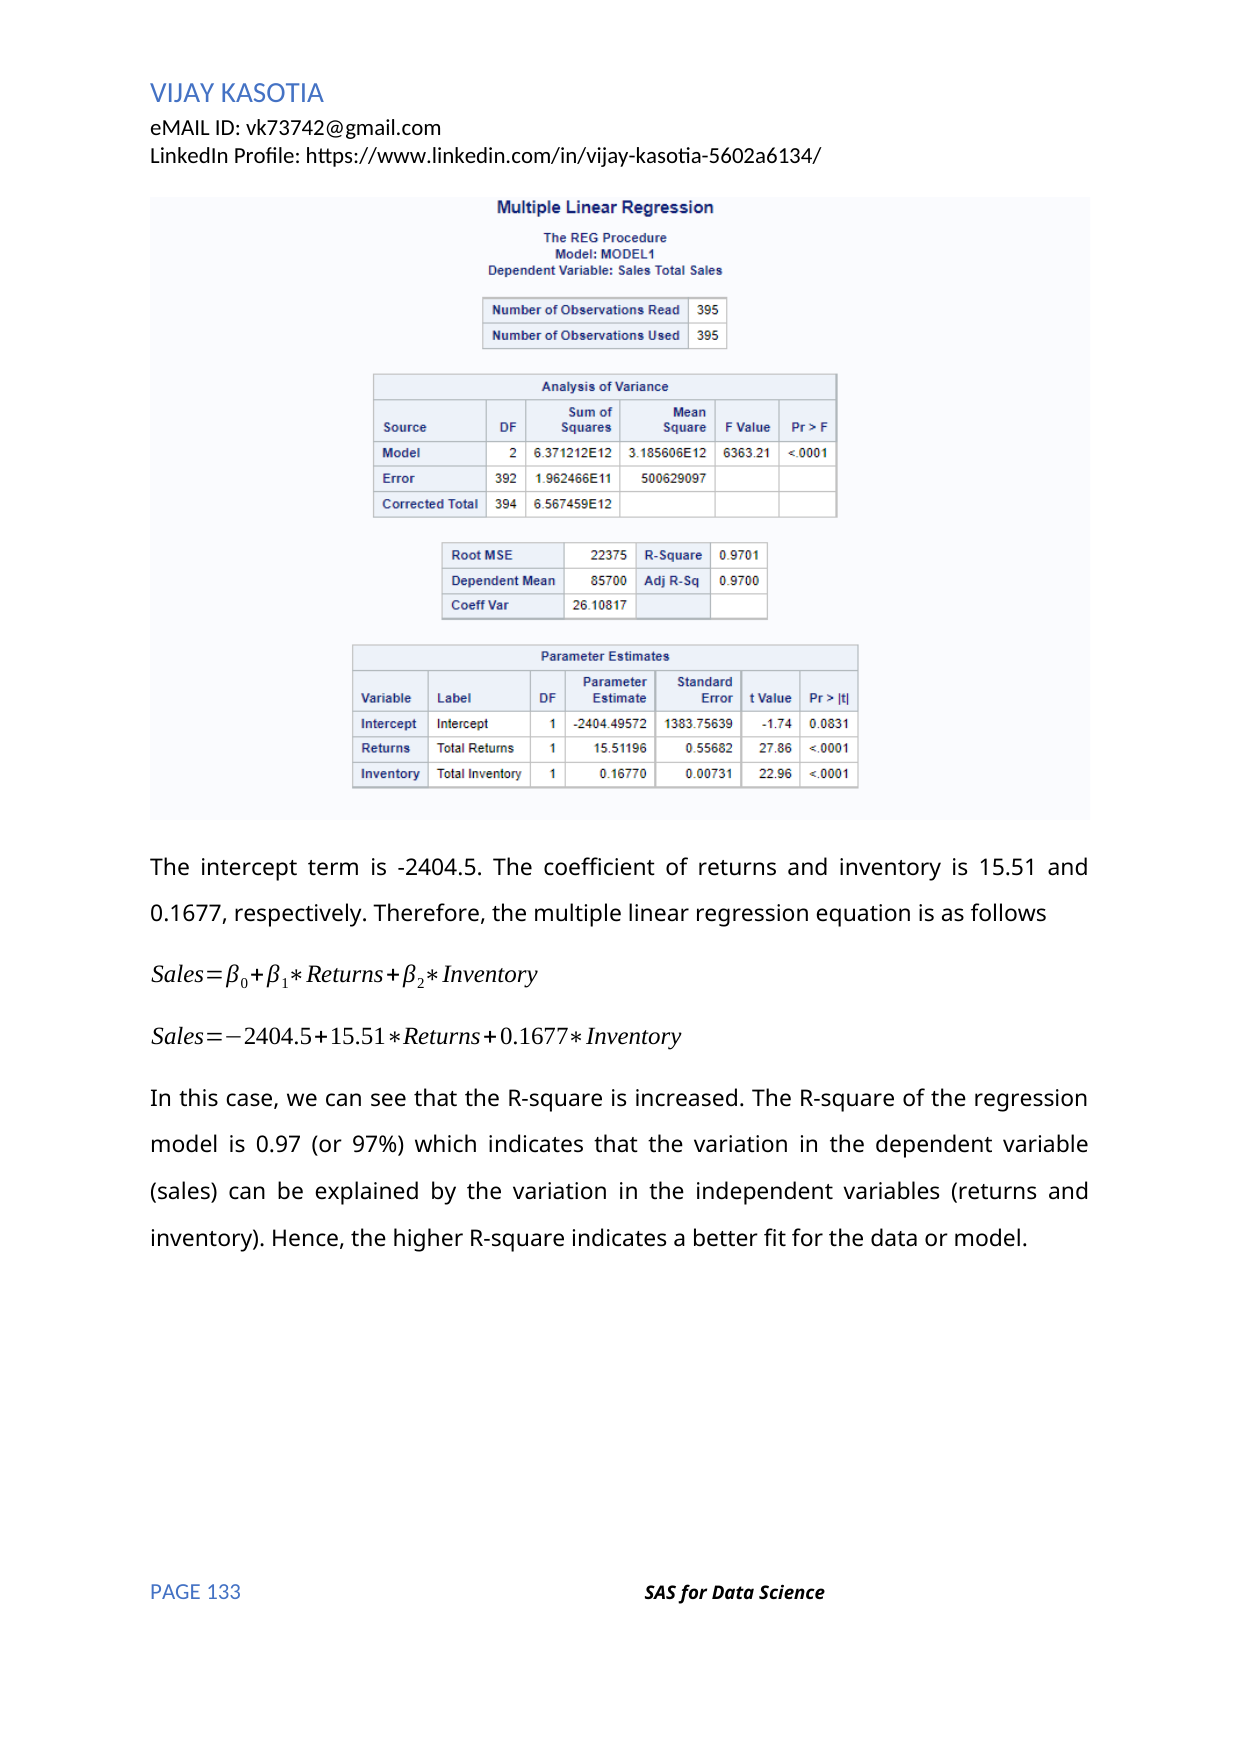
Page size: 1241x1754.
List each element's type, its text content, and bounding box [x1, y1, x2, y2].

text In this case, we can see that the R-square is increased. The R-square of the regression model is 0.97 (or 97%) which indicates that the variation in the dependent variable (sales) can be explained by the variation in the independent variables (returns and inventory). Hence, the higher R-square indicates a better fit for the data or model. [150, 1081, 1090, 1253]
picture [150, 197, 1091, 820]
text The intercept term is -2404.5. The coefficient of returns and inventory is 15.51 and 0.1677, respectively. Therefore, the multiple linear regression equation is as follows [150, 850, 1090, 928]
